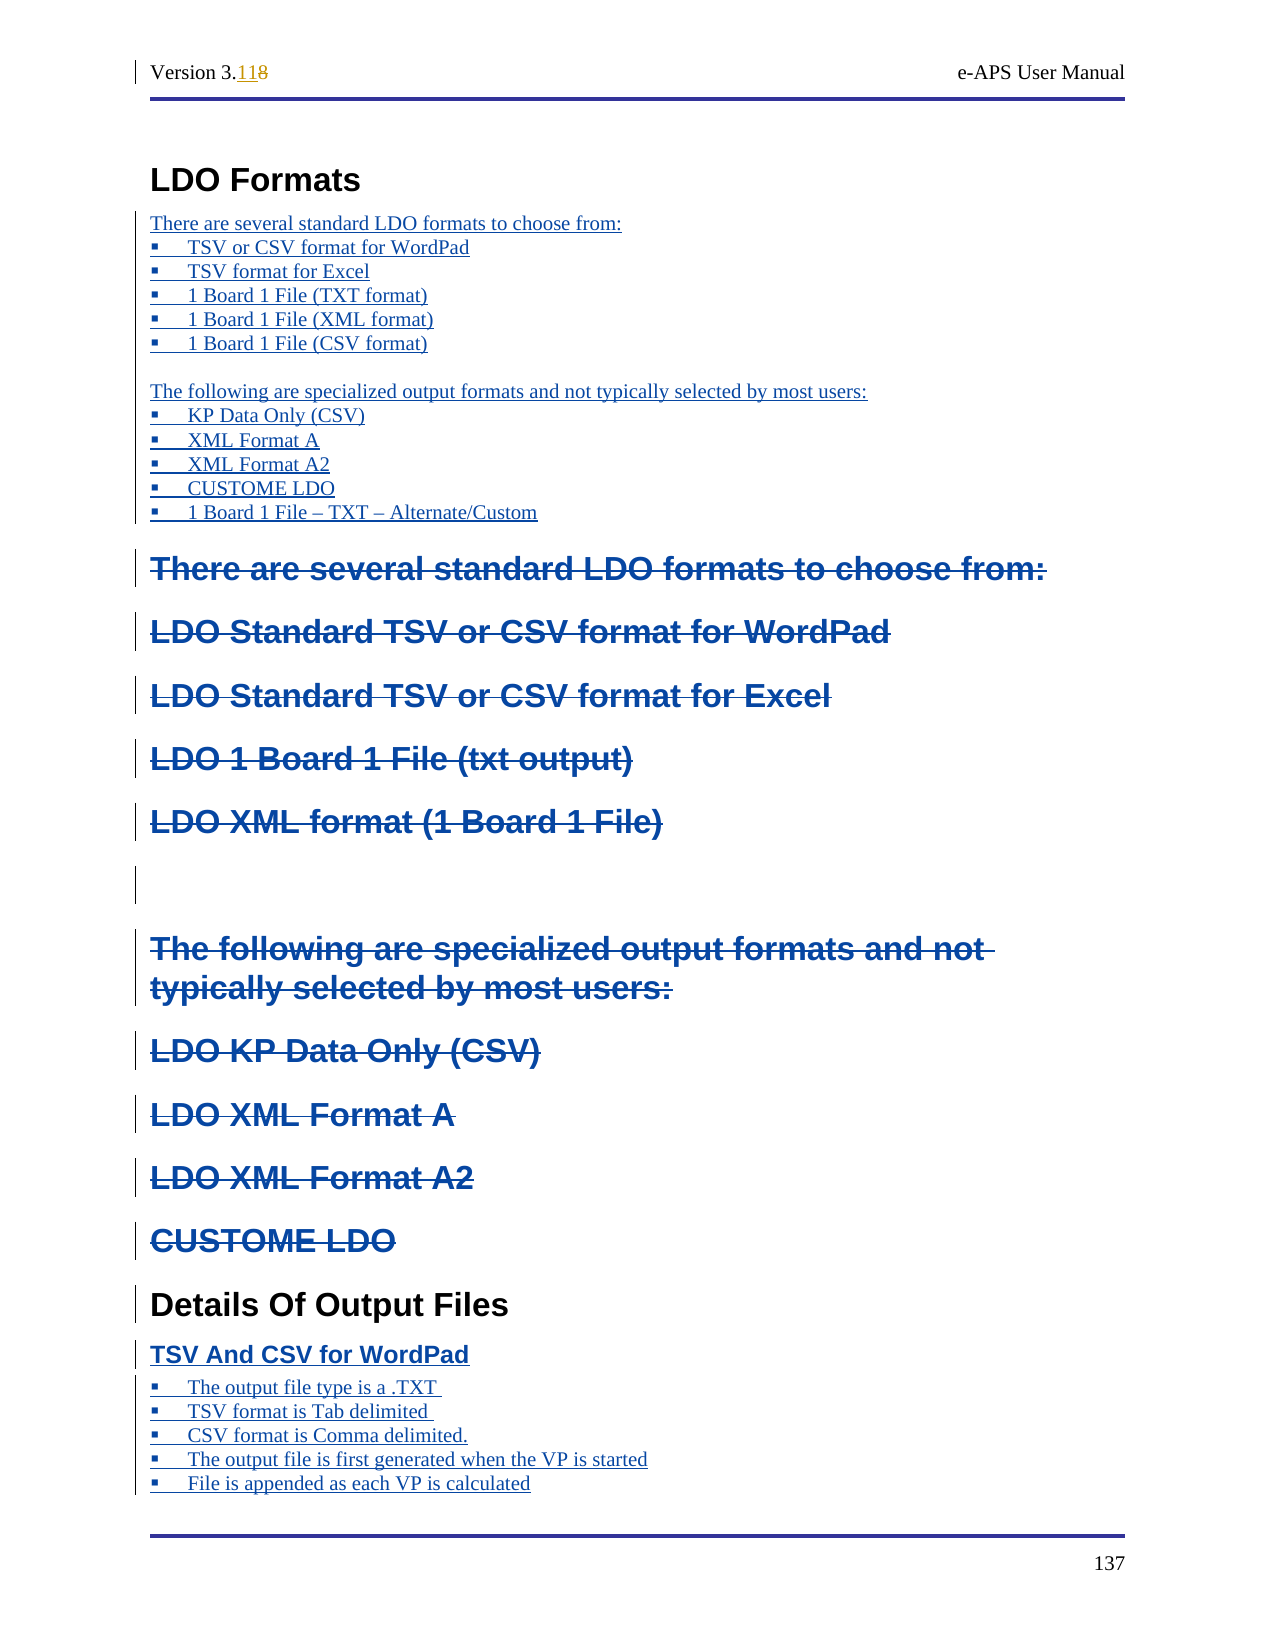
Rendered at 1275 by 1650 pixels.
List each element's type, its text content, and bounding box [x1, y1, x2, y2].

subtitle Details Of Output Files [150, 1285, 1125, 1323]
subtitle LDO Formats [150, 160, 1125, 198]
